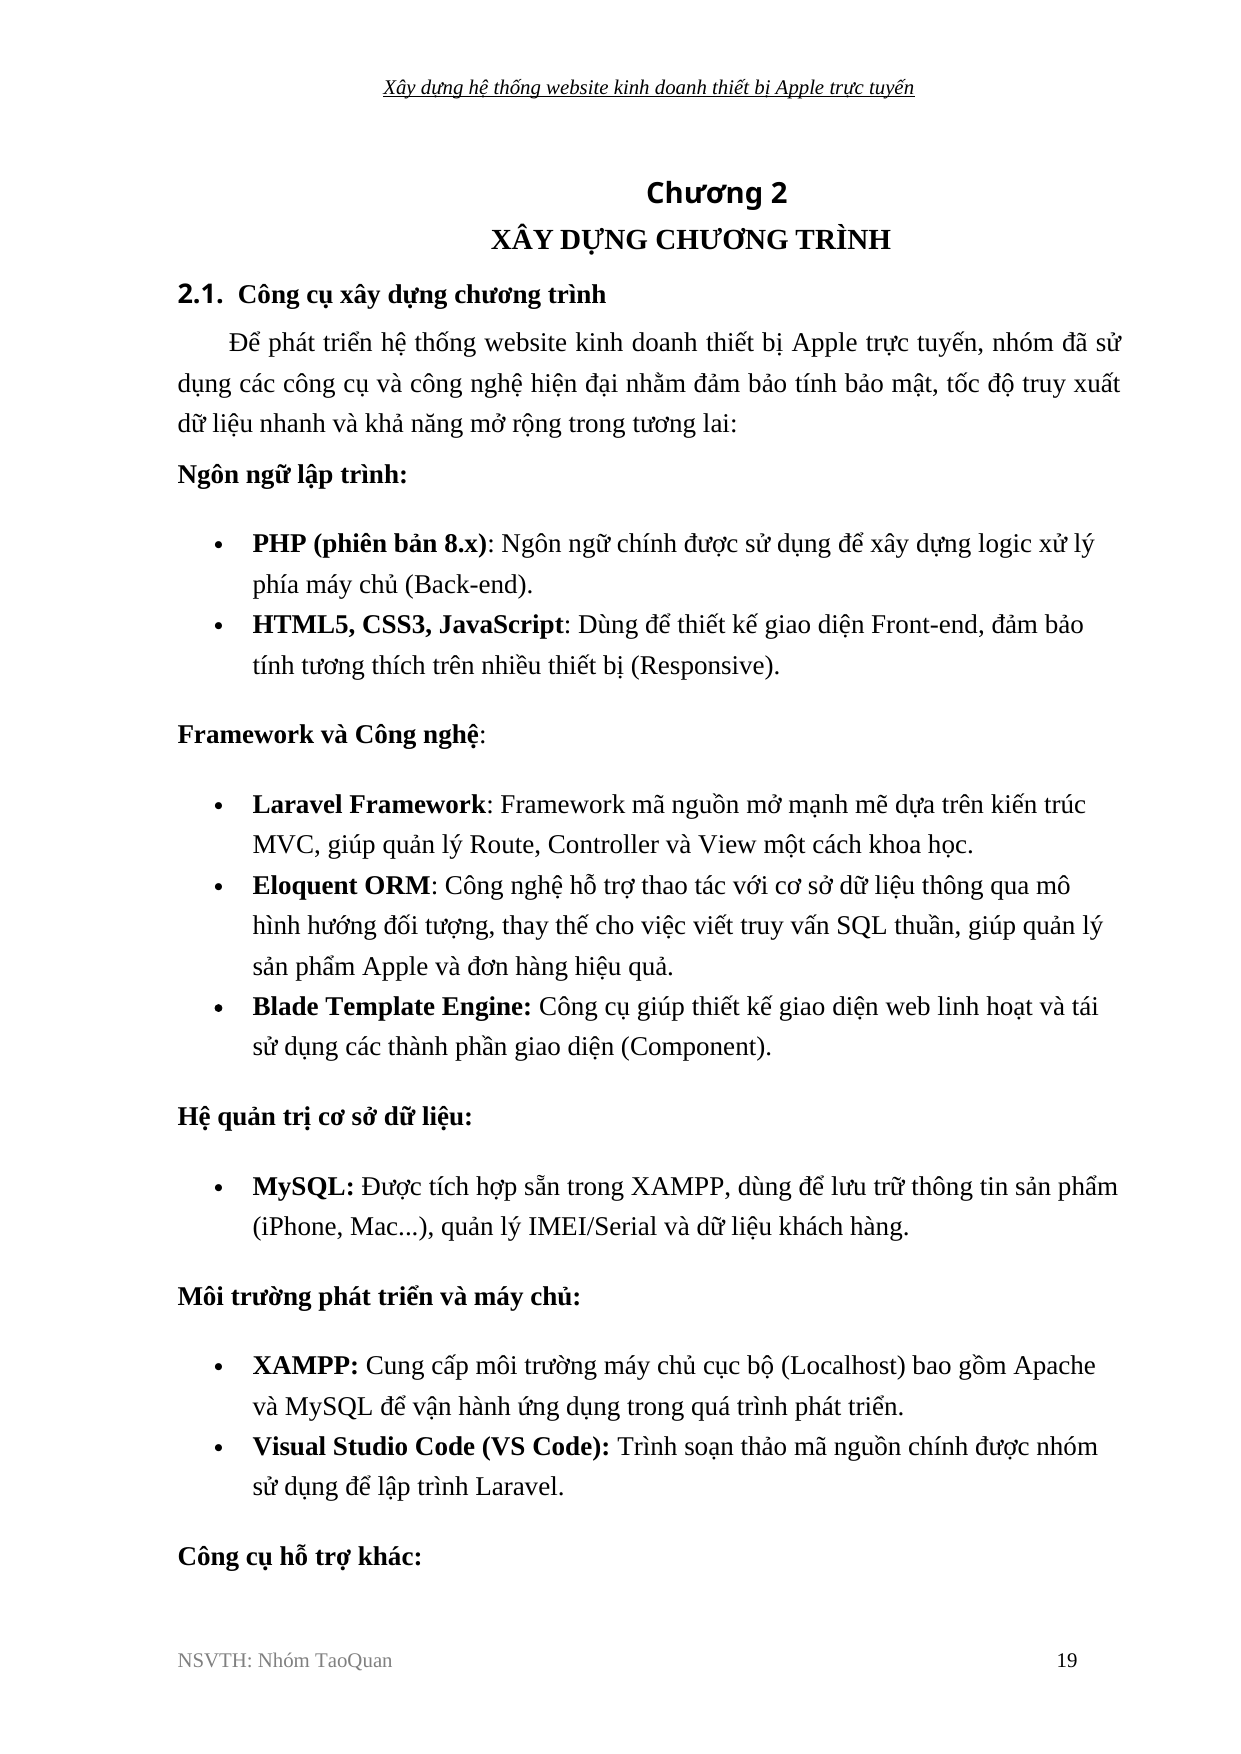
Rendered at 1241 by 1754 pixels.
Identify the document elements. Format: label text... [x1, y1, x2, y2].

list Laravel Framework: Framework mã nguồn mở mạnh mẽ dựa trên kiến trúc MVC, giúp quản lý Route, Controller và View một cách khoa học. [215, 788, 1122, 859]
text Để phát triển hệ thống website kinh doanh thiết bị Apple trực tuyến, nhóm đã sử dụng các công cụ và công nghệ hiện đại nhằm đảm bảo tính bảo mật, tốc độ truy xuất dữ liệu nhanh và khả năng mở rộng trong tương lai: [177, 326, 1122, 438]
list MySQL: Được tích hợp sẵn trong XAMPP, dùng để lưu trữ thông tin sản phẩm (iPhone, Mac...), quản lý IMEI/Serial và dữ liệu khách hàng. [215, 1170, 1122, 1241]
list Visual Studio Code (VS Code): Trình soạn thảo mã nguồn chính được nhóm sử dụng để lập trình Laravel. [215, 1430, 1122, 1502]
text Ngôn ngữ lập trình: [177, 458, 1122, 489]
list HTML5, CSS3, JavaScript: Dùng để thiết kế giao diện Front-end, đảm bảo tính tương thích trên nhiều thiết bị (Responsive). [215, 608, 1122, 680]
subtitle Công cụ xây dựng chương trình [177, 274, 1122, 311]
text Framework và Công nghệ: [177, 718, 1122, 749]
text Công cụ hỗ trợ khác: [177, 1540, 1122, 1571]
text Môi trường phát triển và máy chủ: [177, 1280, 1122, 1311]
list XAMPP: Cung cấp môi trường máy chủ cục bộ (Localhost) bao gồm Apache và MySQL để vận hành ứng dụng trong quá trình phát triển. [215, 1349, 1122, 1421]
list Blade Template Engine: Công cụ giúp thiết kế giao diện web linh hoạt và tái sử dụng các thành phần giao diện (Component). [215, 990, 1122, 1062]
text Hệ quản trị cơ sở dữ liệu: [177, 1100, 1122, 1131]
list PHP (phiên bản 8.x): Ngôn ngữ chính được sử dụng để xây dựng logic xử lý phía máy chủ (Back-end). [215, 528, 1122, 599]
subtitle XÂY DỰNG CHƯƠNG TRÌNH [260, 173, 1122, 256]
list Eloquent ORM: Công nghệ hỗ trợ thao tác với cơ sở dữ liệu thông qua mô hình hướng đối tượng, thay thế cho việc viết truy vấn SQL thuần, giúp quản lý sản phẩm Apple và đơn hàng hiệu quả. [215, 869, 1122, 981]
